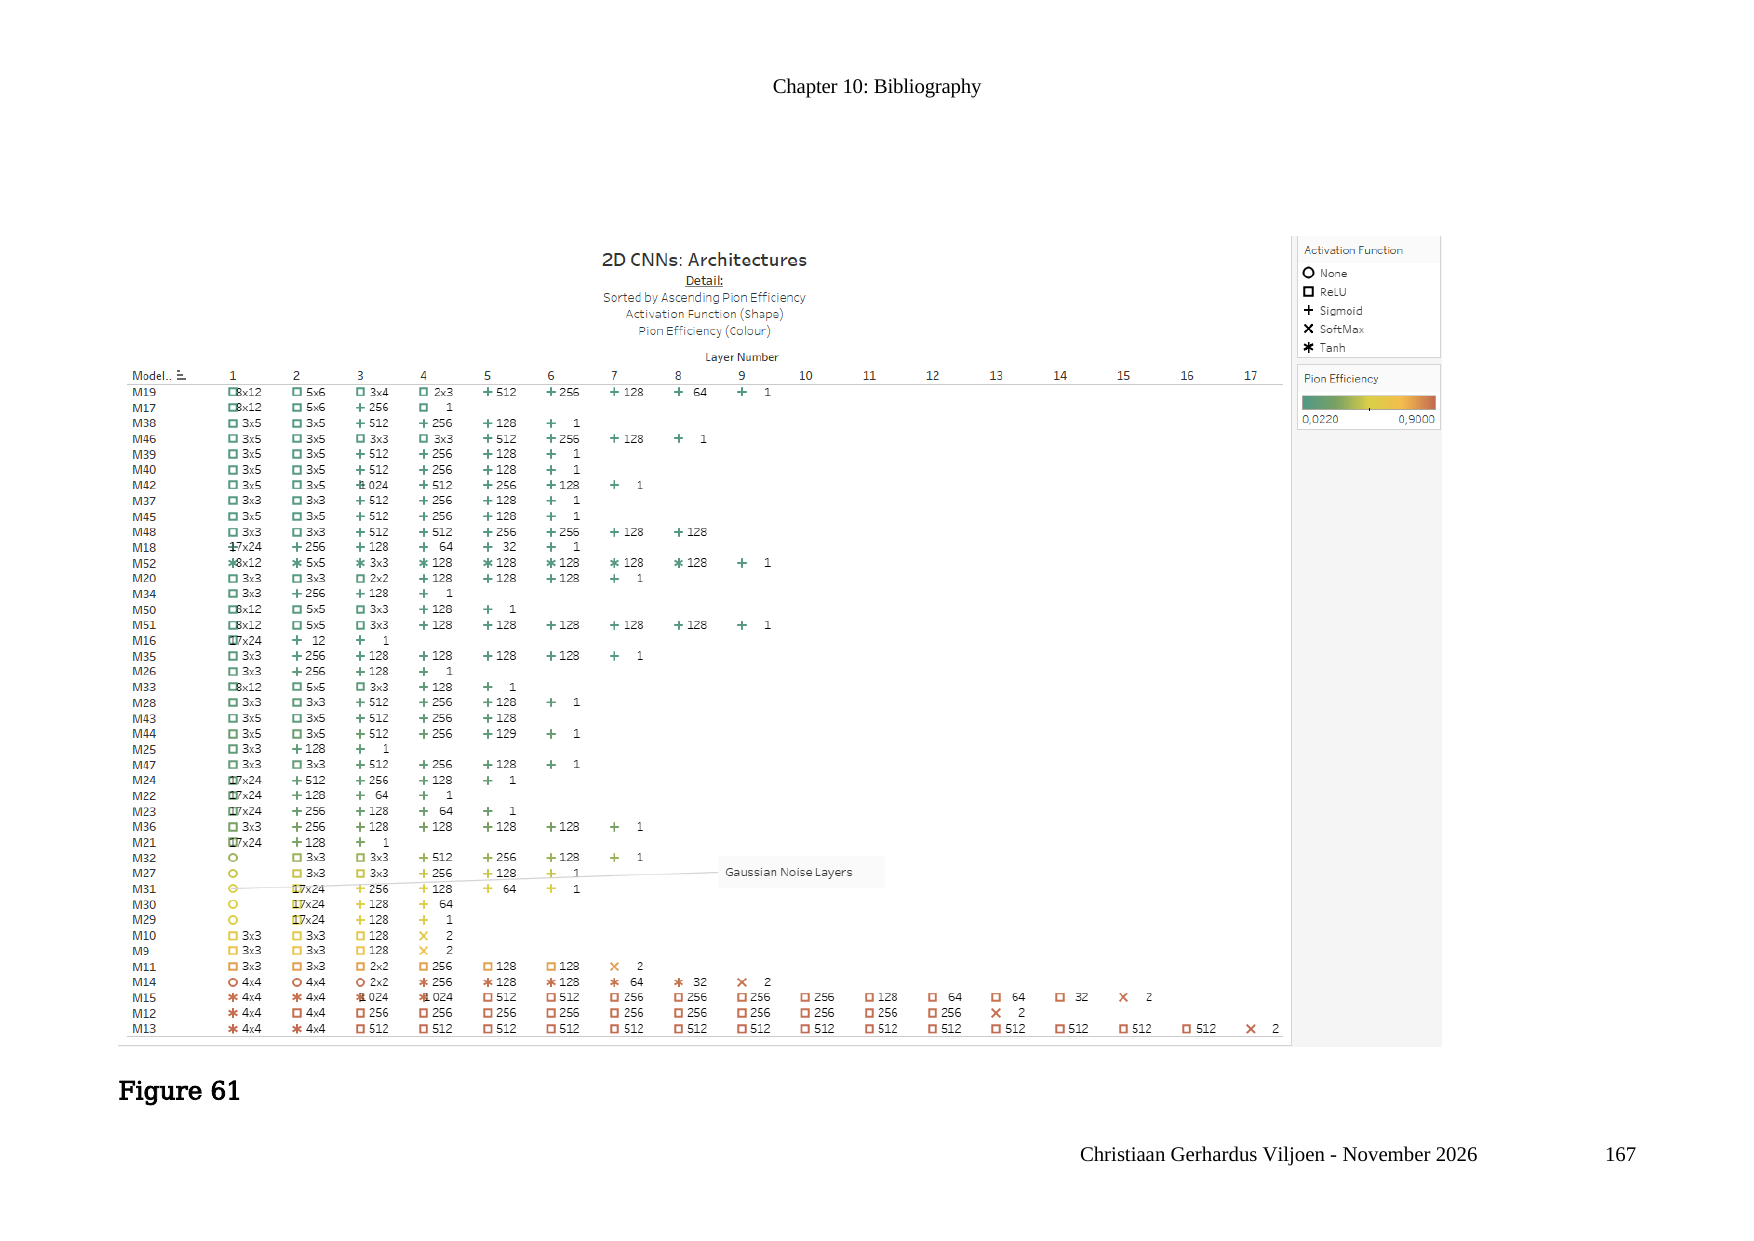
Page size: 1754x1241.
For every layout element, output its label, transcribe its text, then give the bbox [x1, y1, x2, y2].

picture [118, 236, 1443, 1047]
text Figure 61 [118, 1074, 1636, 1104]
